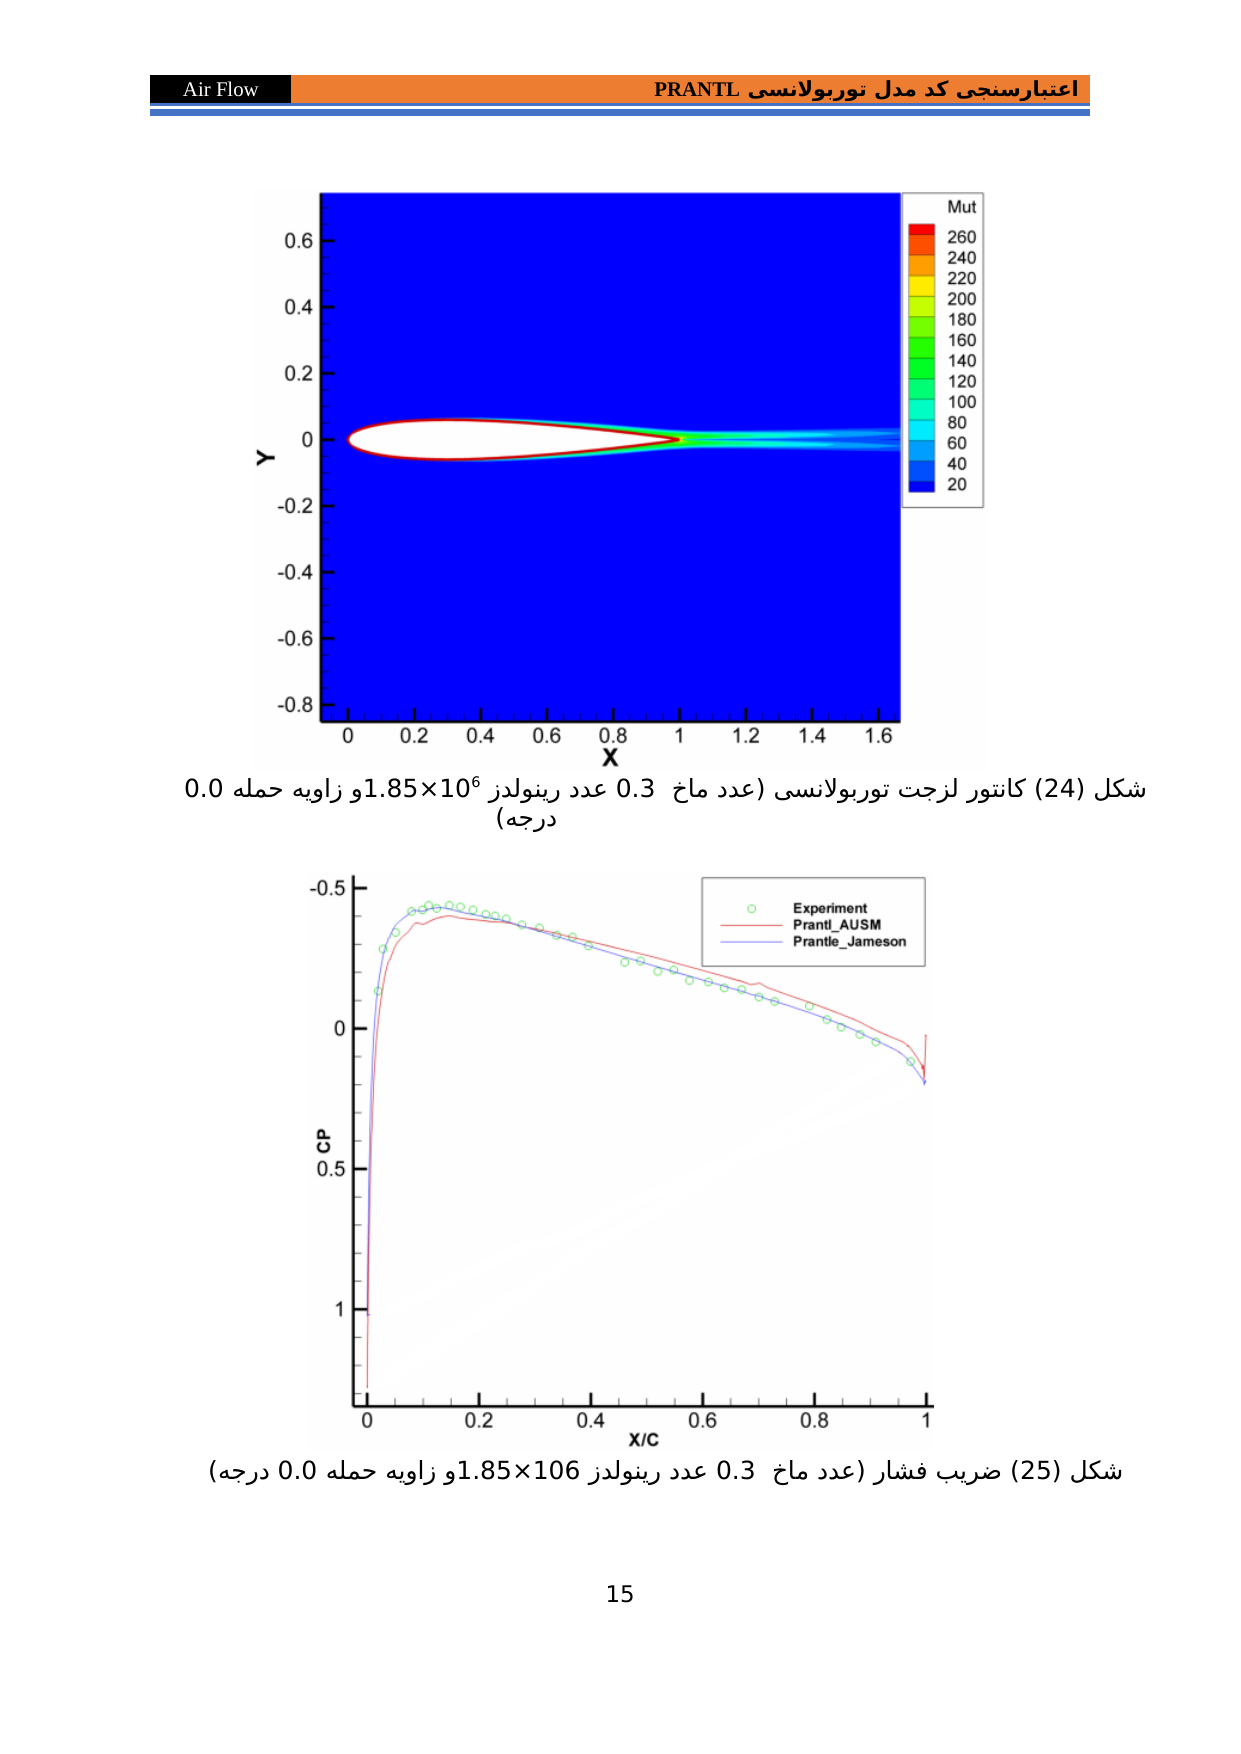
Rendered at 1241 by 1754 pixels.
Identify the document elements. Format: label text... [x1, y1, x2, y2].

text کانتور لزجت توربولانسی (عدد ماخ 0.3 عدد رینولدز 106×1.85و زاویه حمله 0.0 درجه) [150, 774, 1060, 833]
text ضریب فشار (عدد ماخ 0.3 عدد رینولدز 106×1.85و زاویه حمله 0.0 درجه) [150, 1456, 1060, 1485]
picture [306, 870, 934, 1452]
picture [253, 189, 987, 771]
